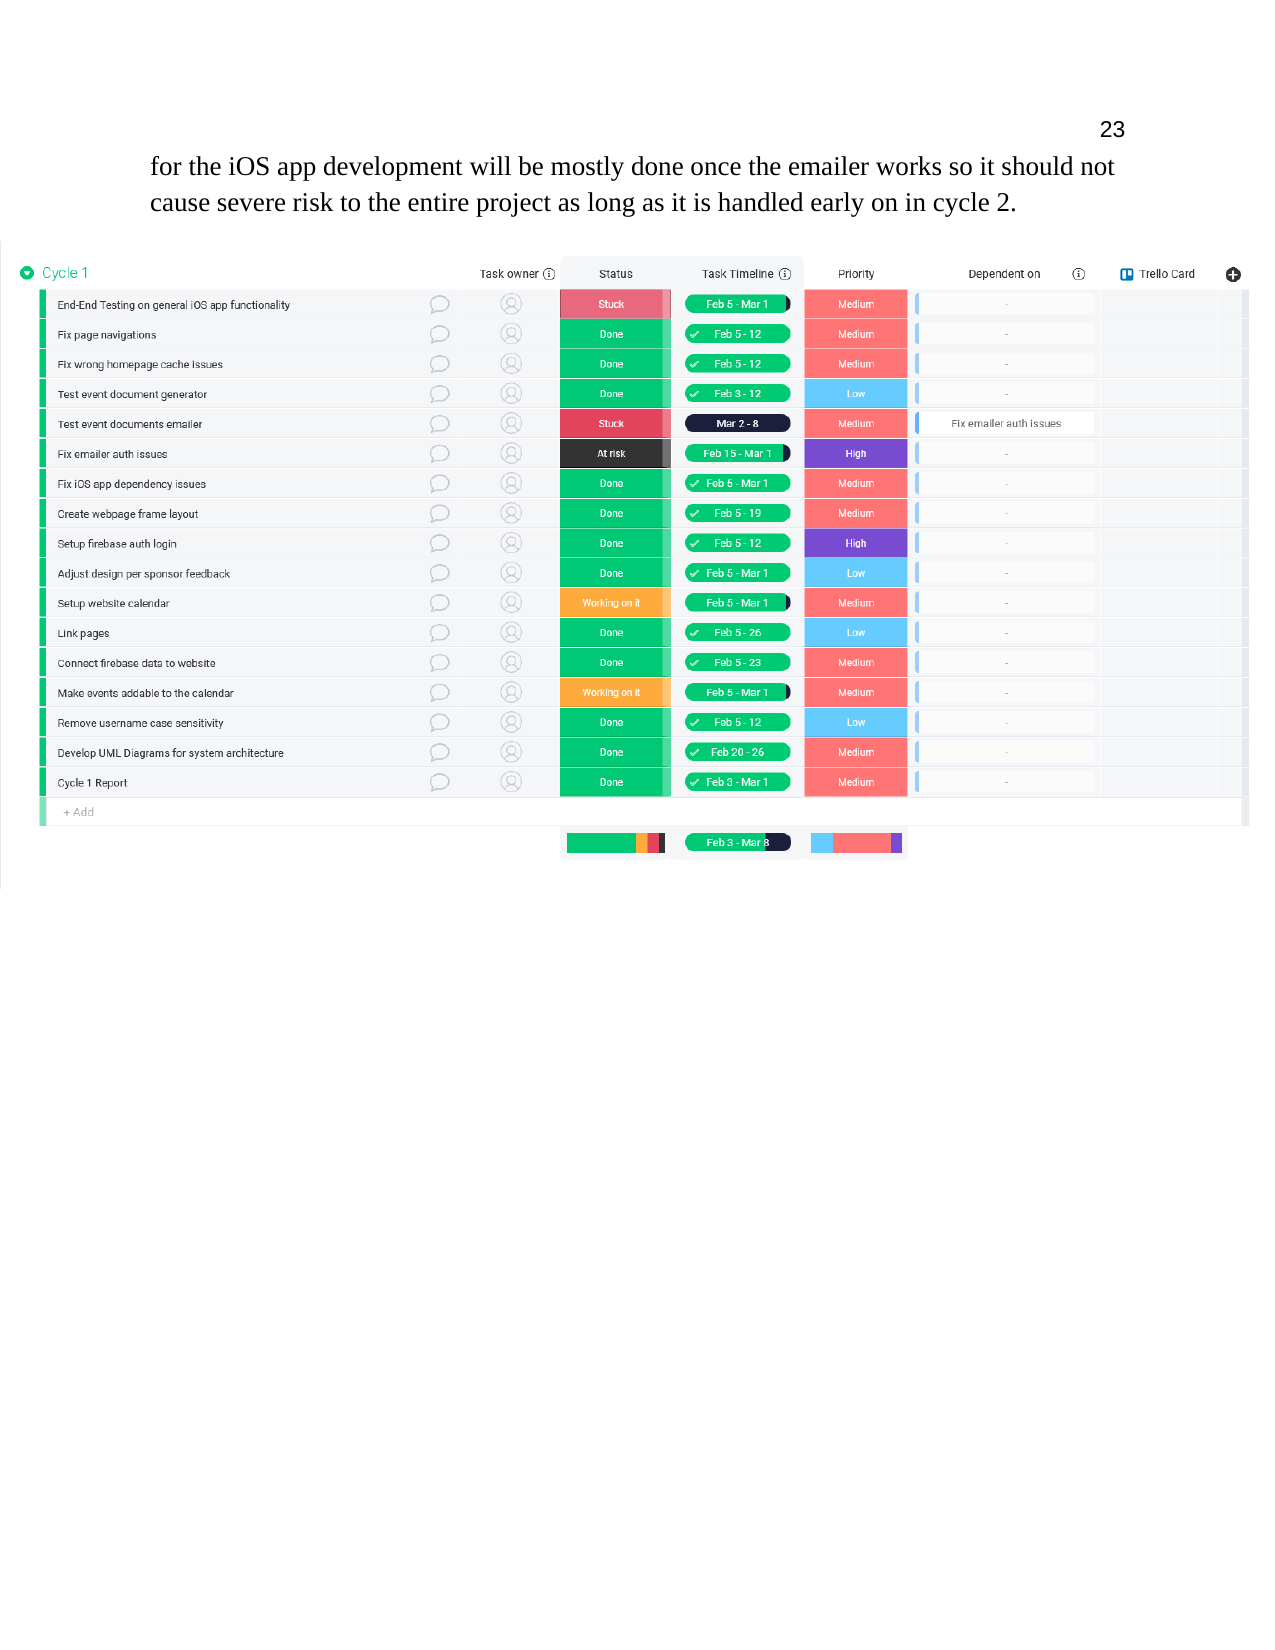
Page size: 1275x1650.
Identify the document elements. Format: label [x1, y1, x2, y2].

picture [0, 241, 1275, 889]
text [150, 150, 1125, 217]
